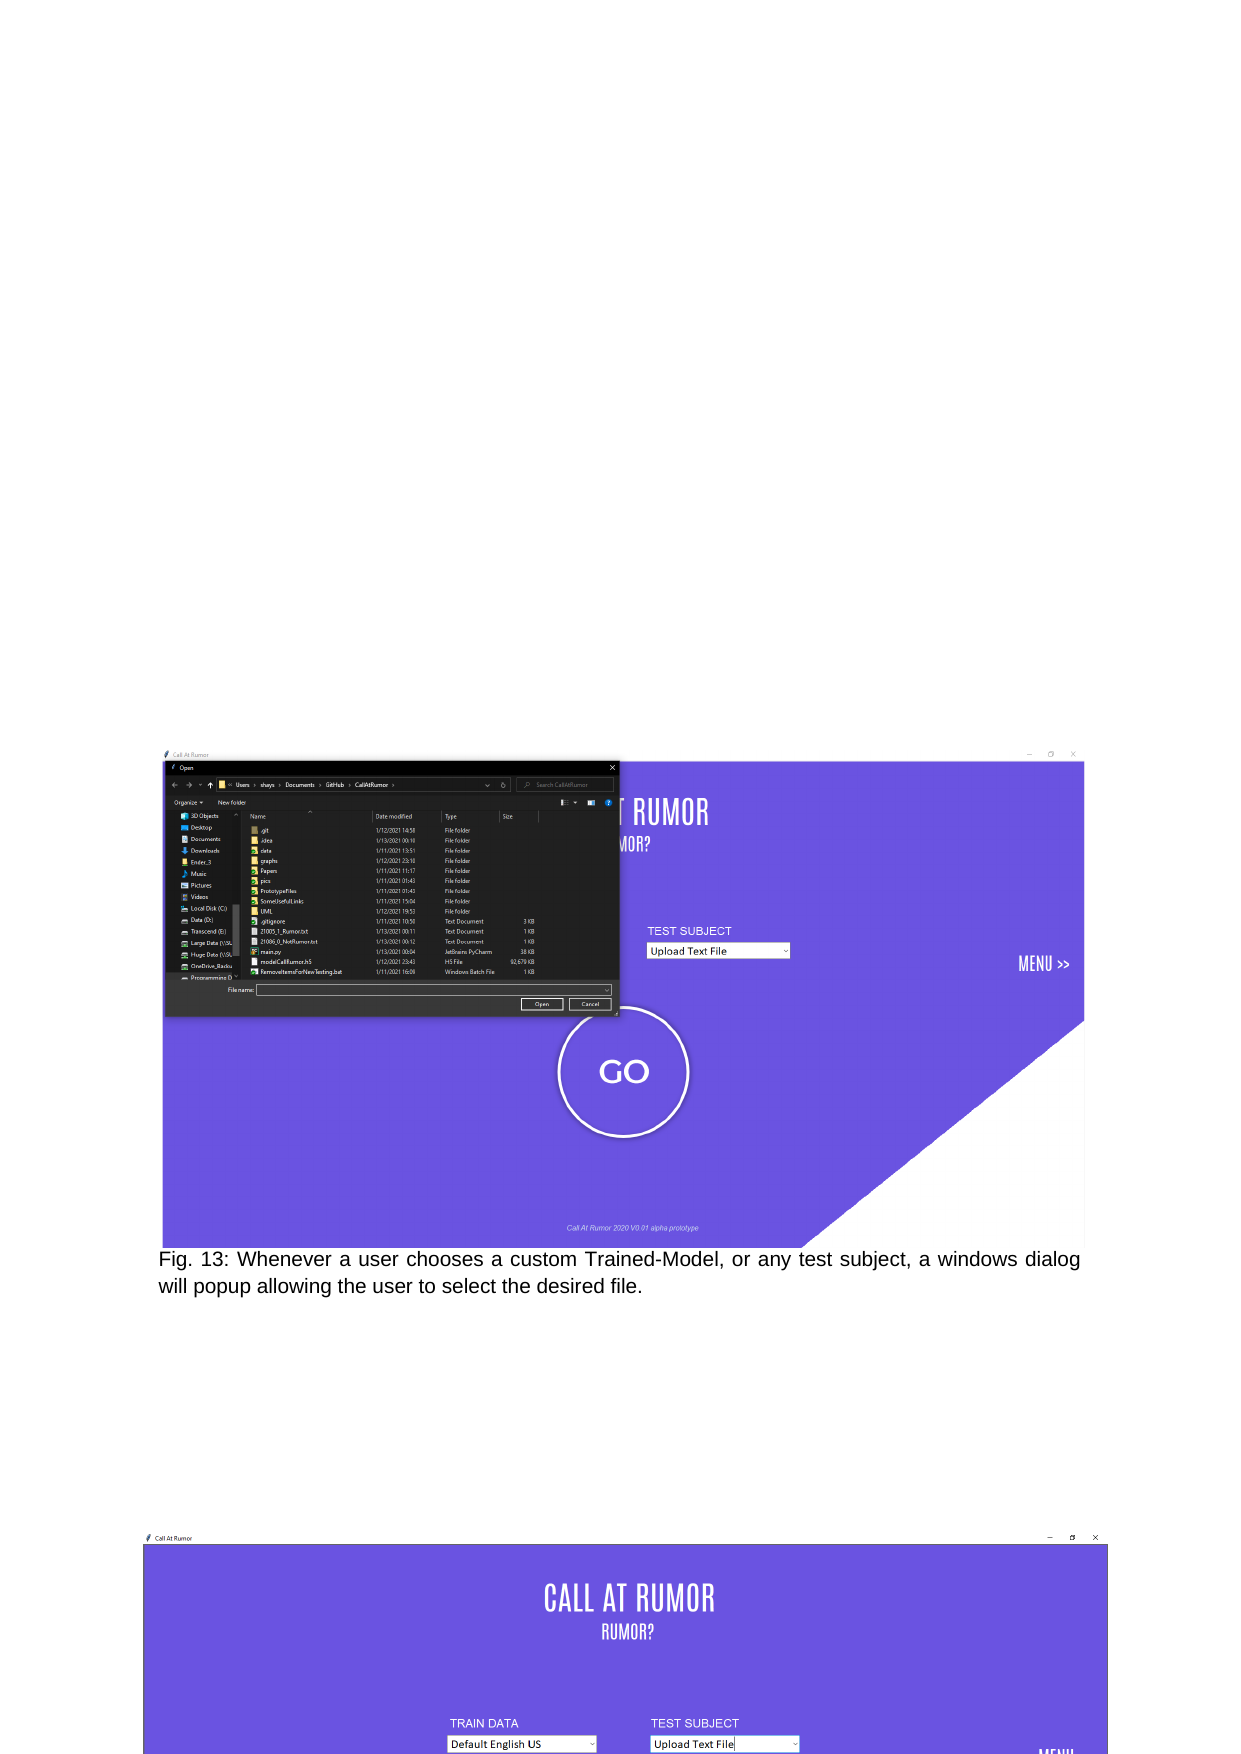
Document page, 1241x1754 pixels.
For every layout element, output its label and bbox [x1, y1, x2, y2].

picture [143, 1532, 1108, 1754]
picture [162, 750, 1085, 1248]
